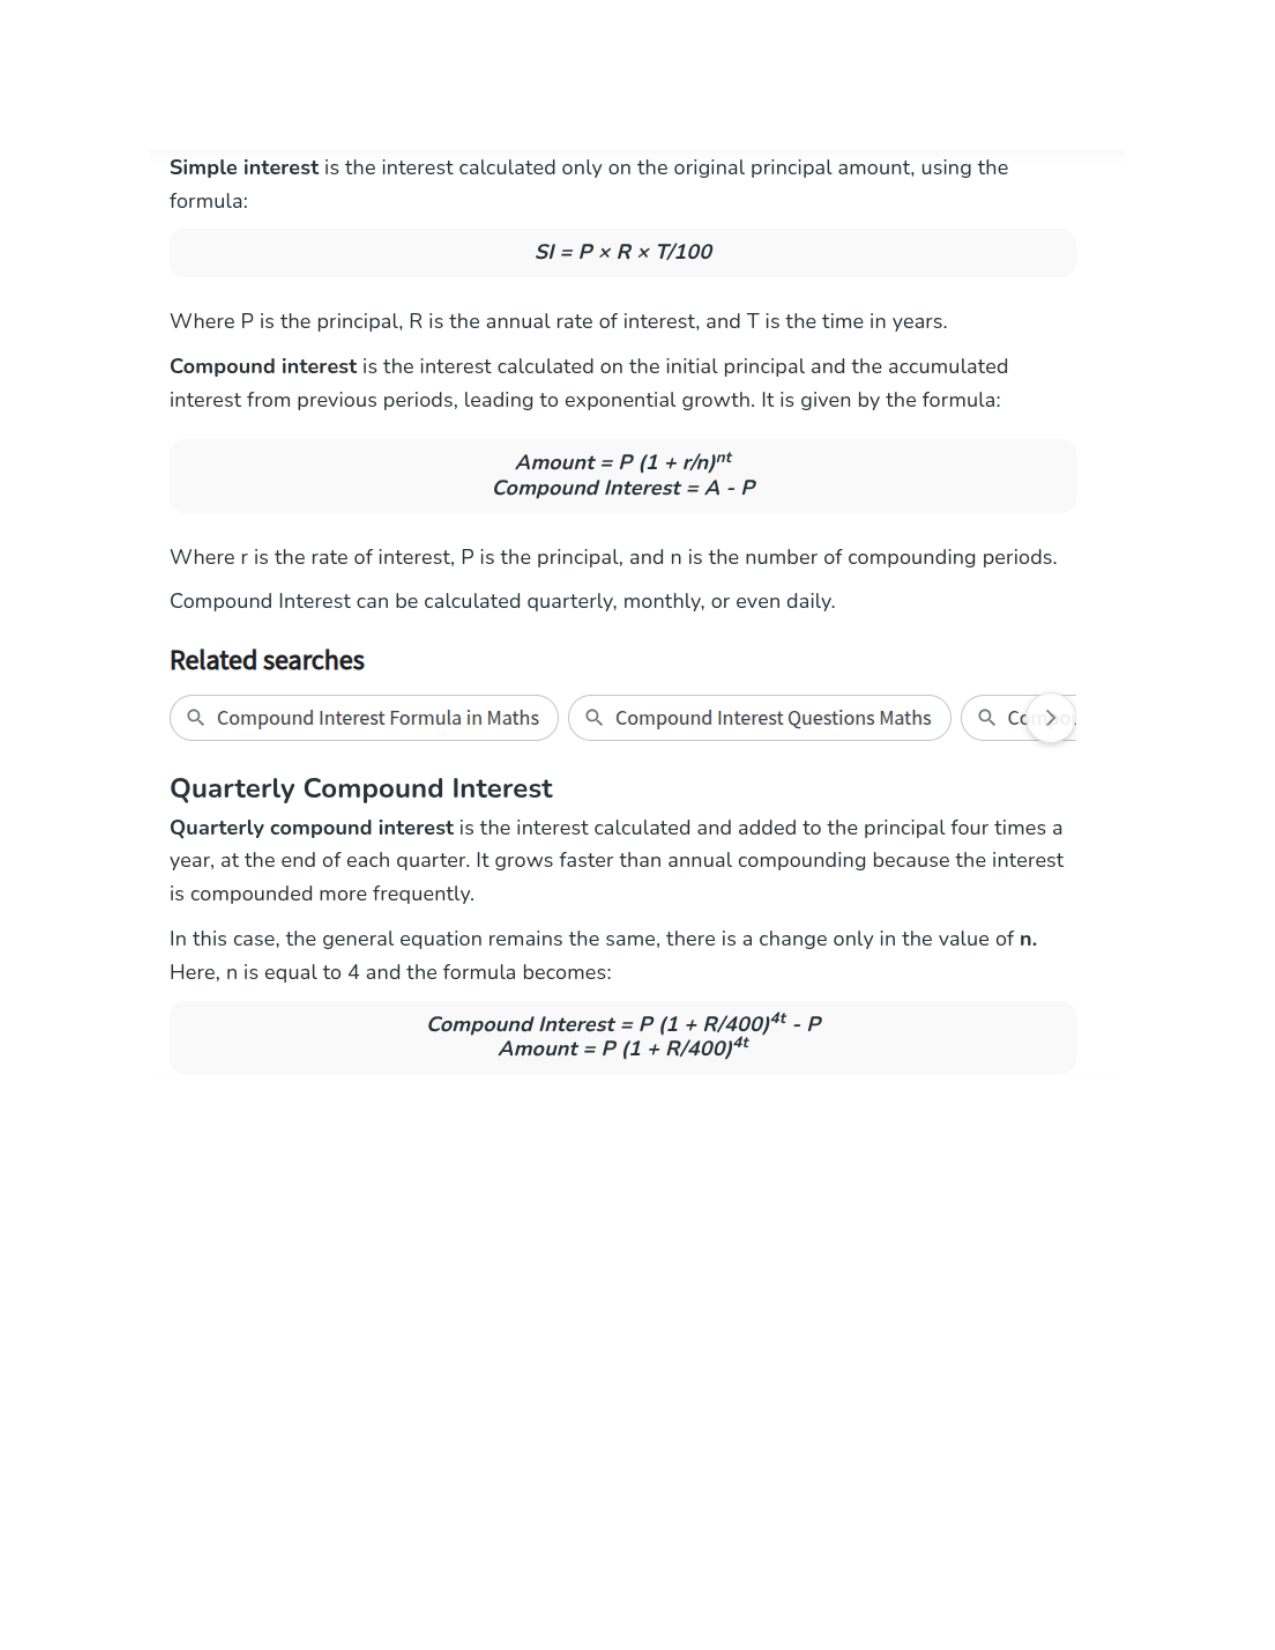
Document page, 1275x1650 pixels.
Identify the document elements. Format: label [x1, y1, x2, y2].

picture [150, 150, 1125, 1074]
